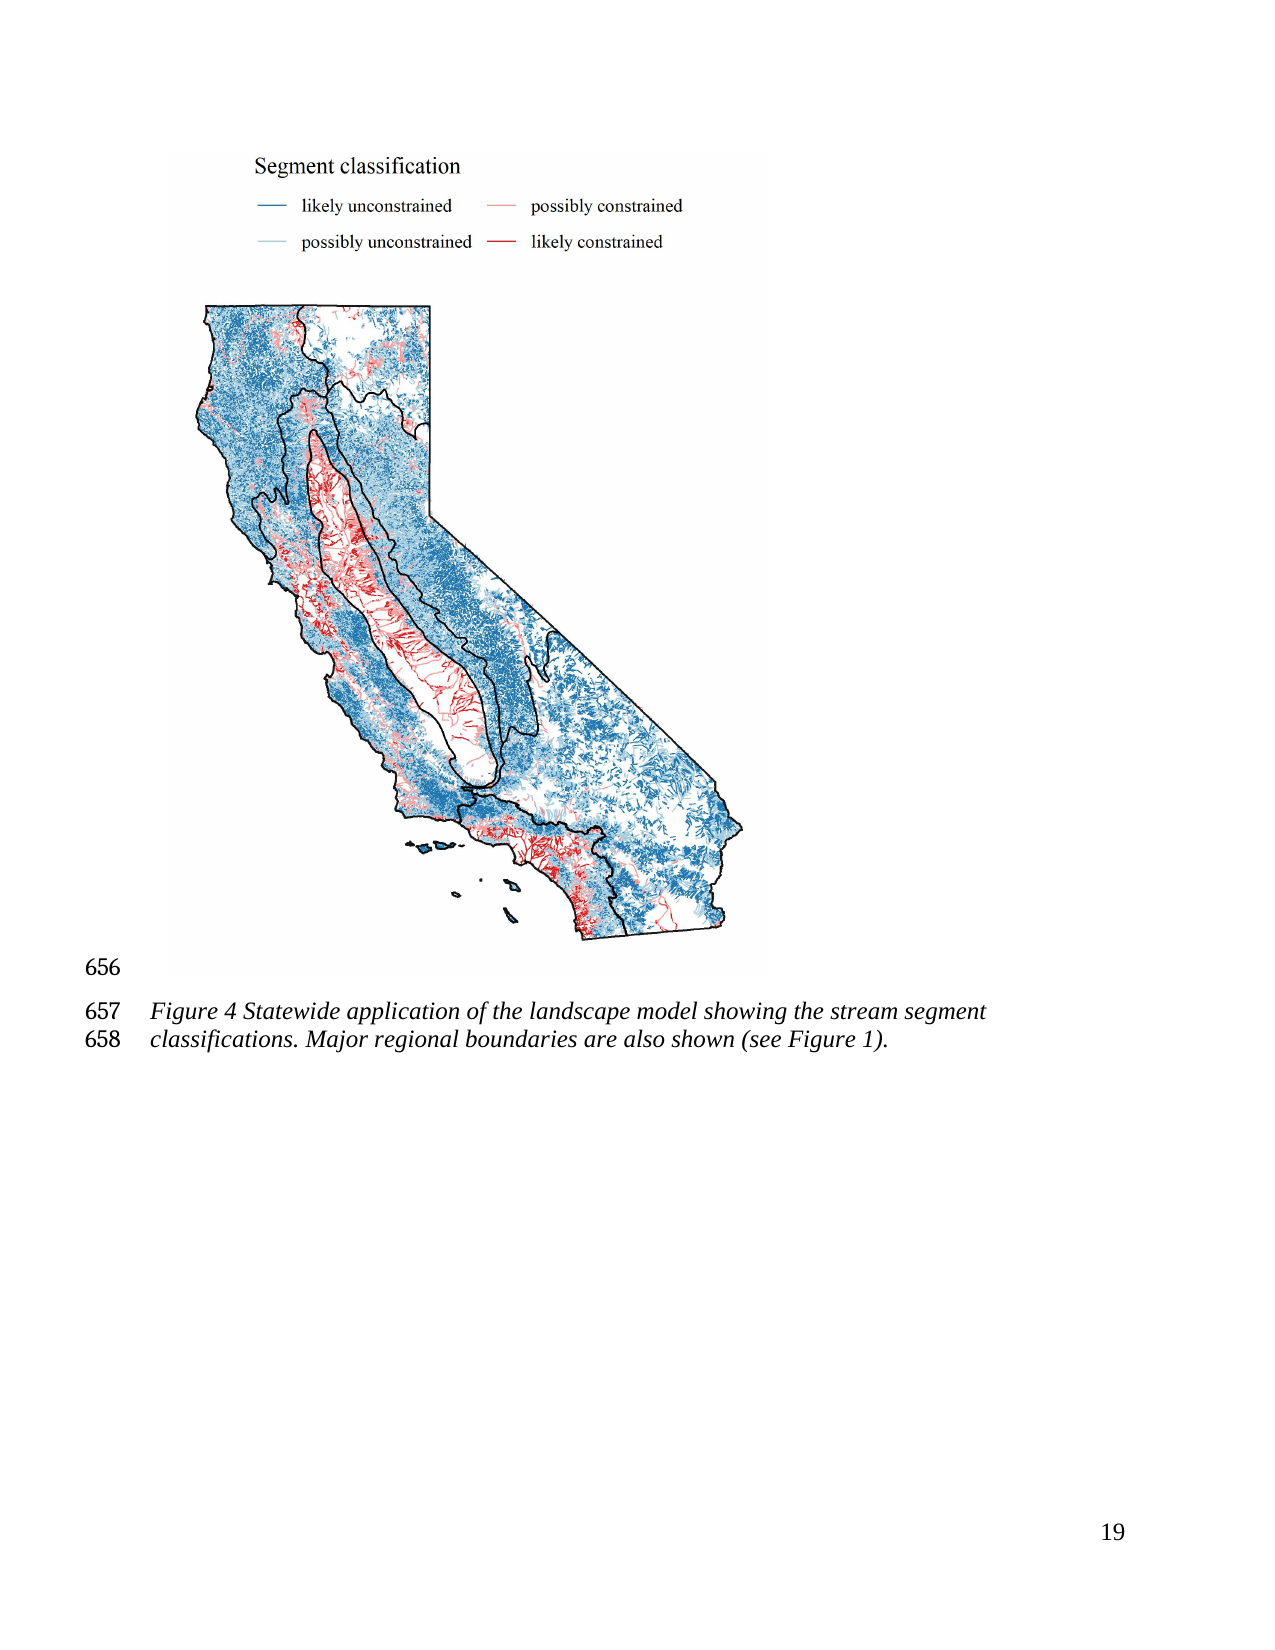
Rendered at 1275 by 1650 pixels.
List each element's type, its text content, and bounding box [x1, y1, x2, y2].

picture [168, 150, 769, 975]
text Figure 4 Statewide application of the landscape model showing the stream segment classifications. Major regional boundaries are also shown (see Figure 1). [150, 996, 1125, 1053]
